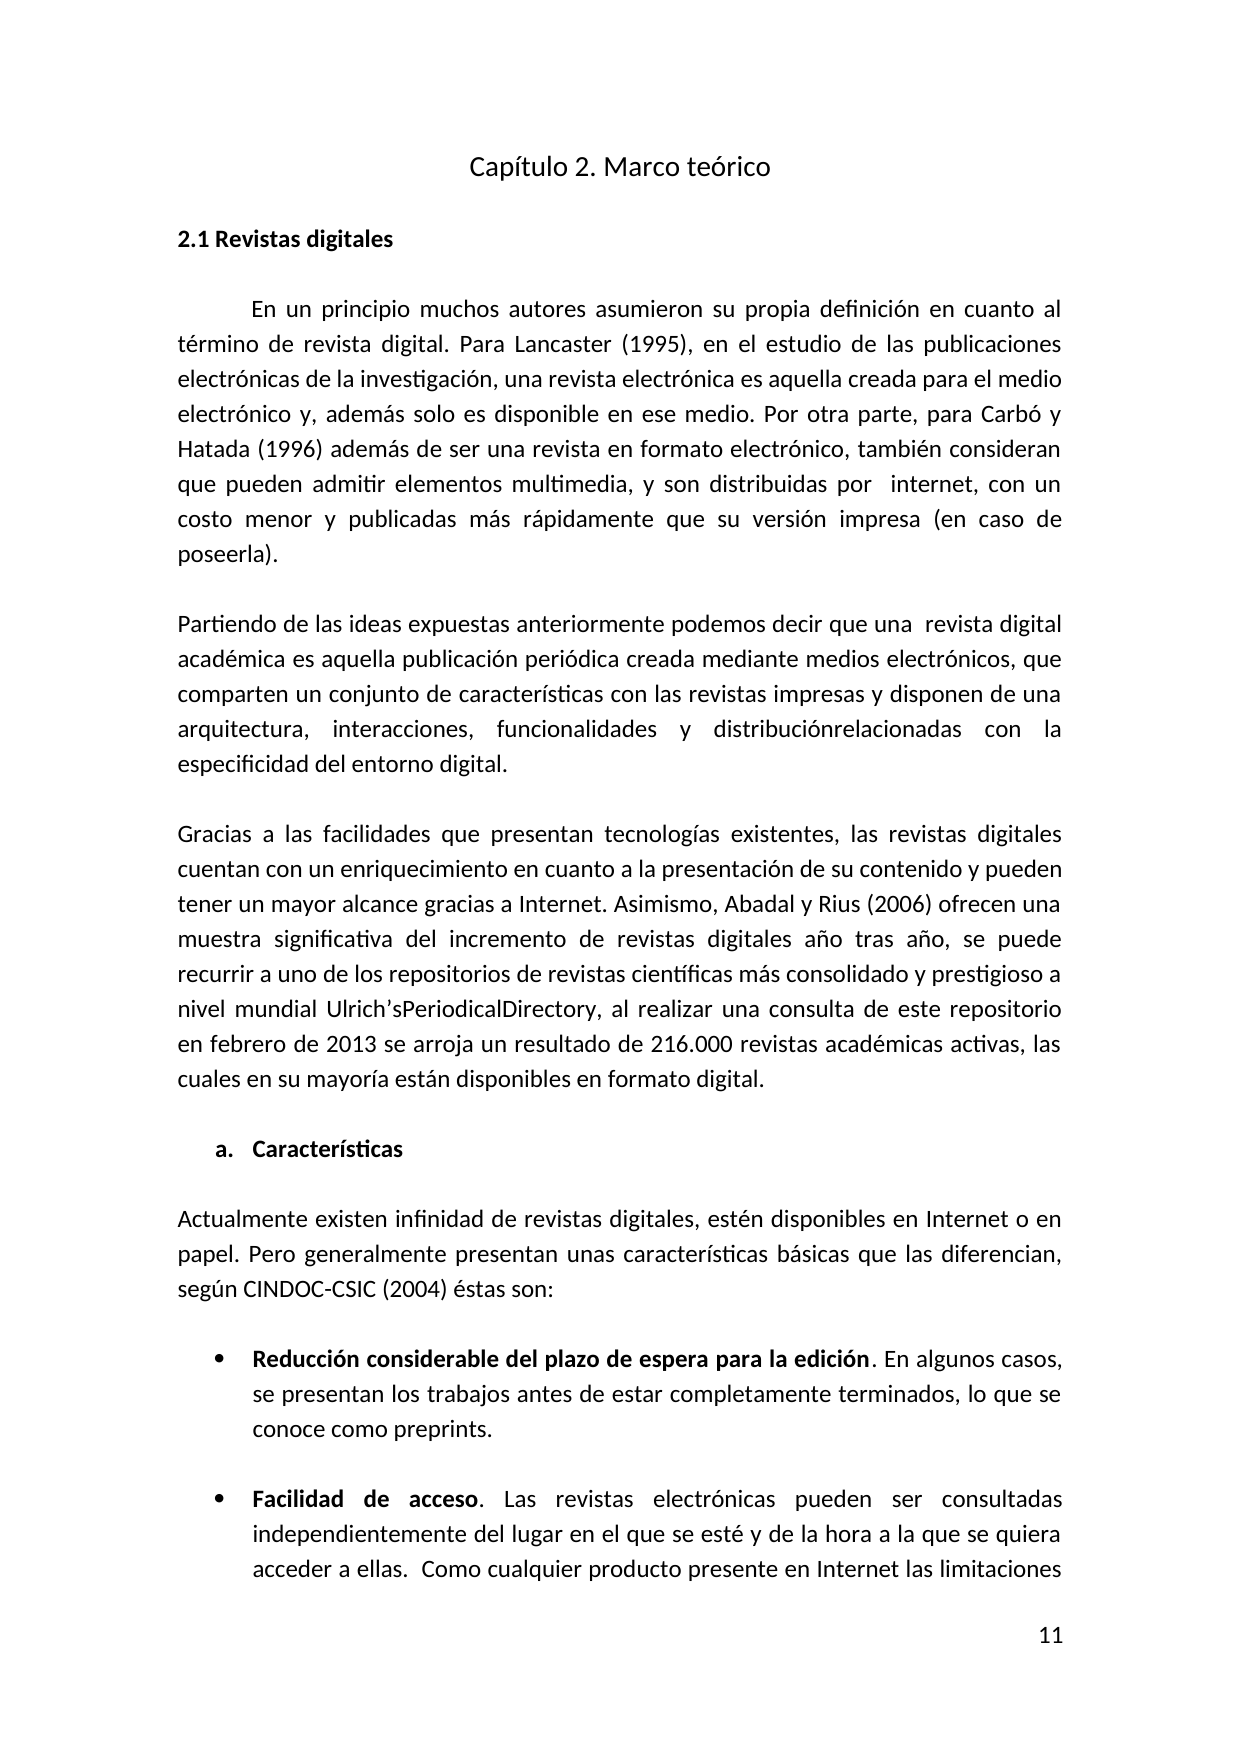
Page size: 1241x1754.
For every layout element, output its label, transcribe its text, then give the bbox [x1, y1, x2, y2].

text Actualmente existen infinidad de revistas digitales, estén disponibles en Internet o en papel. Pero generalmente presentan unas características básicas que las diferencian, según CINDOC-CSIC (2004) éstas son: [177, 1203, 1063, 1304]
list Reducción considerable del plazo de espera para la edición. En algunos casos, se presentan los trabajos antes de estar completamente terminados, lo que se conoce como preprints. [215, 1343, 1063, 1444]
text Partiendo de las ideas expuestas anteriormente podemos decir que una revista digital académica es aquella publicación periódica creada mediante medios electrónicos, que comparten un conjunto de características con las revistas impresas y disponen de una arquitectura, interacciones, funcionalidades y distribuciónrelacionadas con la especificidad del entorno digital. [177, 608, 1063, 779]
text Gracias a las facilidades que presentan tecnologías existentes, las revistas digitales cuentan con un enriquecimiento en cuanto a la presentación de su contenido y pueden tener un mayor alcance gracias a Internet. Asimismo, Abadal y Rius (2006) ofrecen una muestra significativa del incremento de revistas digitales año tras año, se puede recurrir a uno de los repositorios de revistas científicas más consolidado y prestigioso a nivel mundial Ulrich’sPeriodicalDirectory, al realizar una consulta de este repositorio en febrero de 2013 se arroja un resultado de 216.000 revistas académicas activas, las cuales en su mayoría están disponibles en formato digital. [177, 818, 1063, 1094]
text 2.1 Revistas digitales [177, 223, 1063, 254]
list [215, 1483, 1063, 1584]
list Características [215, 1133, 1063, 1164]
text Capítulo 2. Marco teórico [177, 148, 1063, 183]
text En un principio muchos autores asumieron su propia definición en cuanto al término de revista digital. Para Lancaster (1995), en el estudio de las publicaciones electrónicas de la investigación, una revista electrónica es aquella creada para el medio electrónico y, además solo es disponible en ese medio. Por otra parte, para Carbó y Hatada (1996) además de ser una revista en formato electrónico, también consideran que pueden admitir elementos multimedia, y son distribuidas por internet, con un costo menor y publicadas más rápidamente que su versión impresa (en caso de poseerla). [177, 293, 1063, 569]
